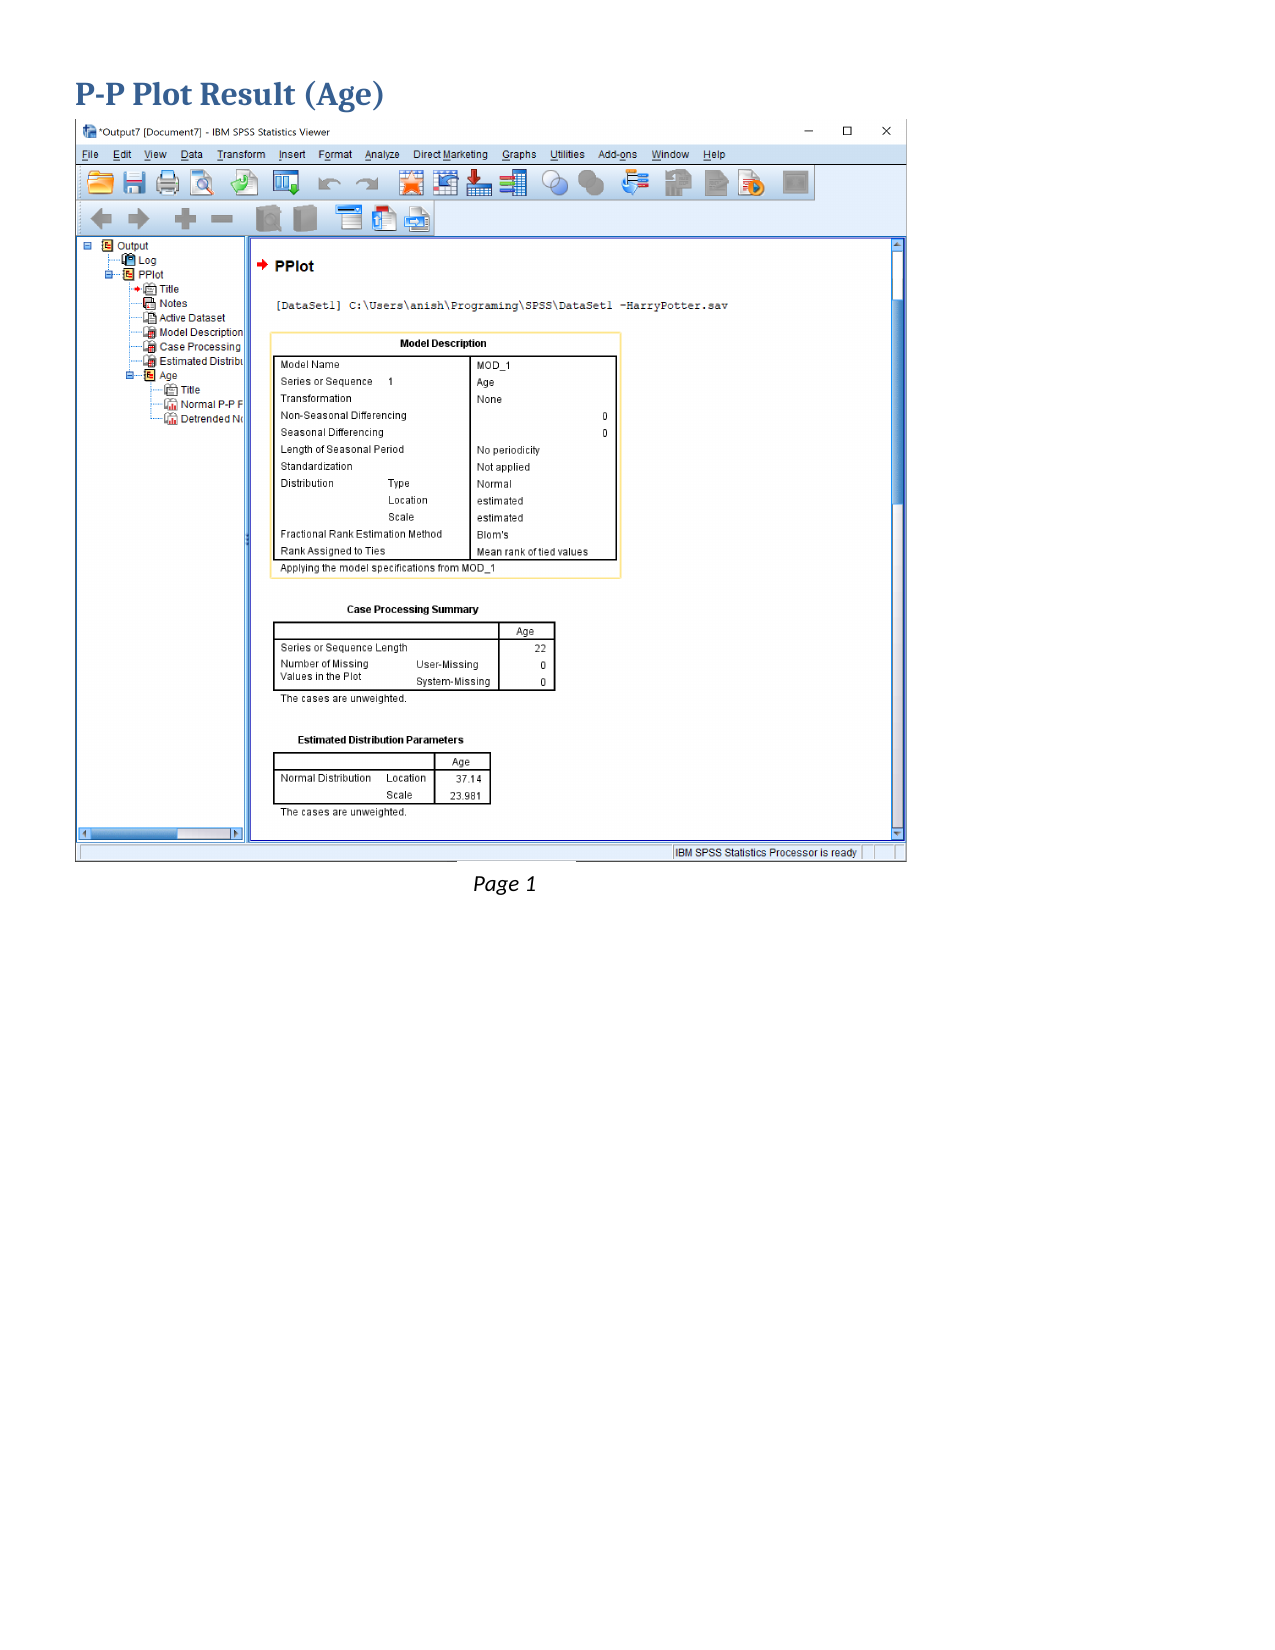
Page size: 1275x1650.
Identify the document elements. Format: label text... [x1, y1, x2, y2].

subtitle P-P Plot Result (Age) [75, 75, 1200, 113]
picture [75, 119, 907, 862]
